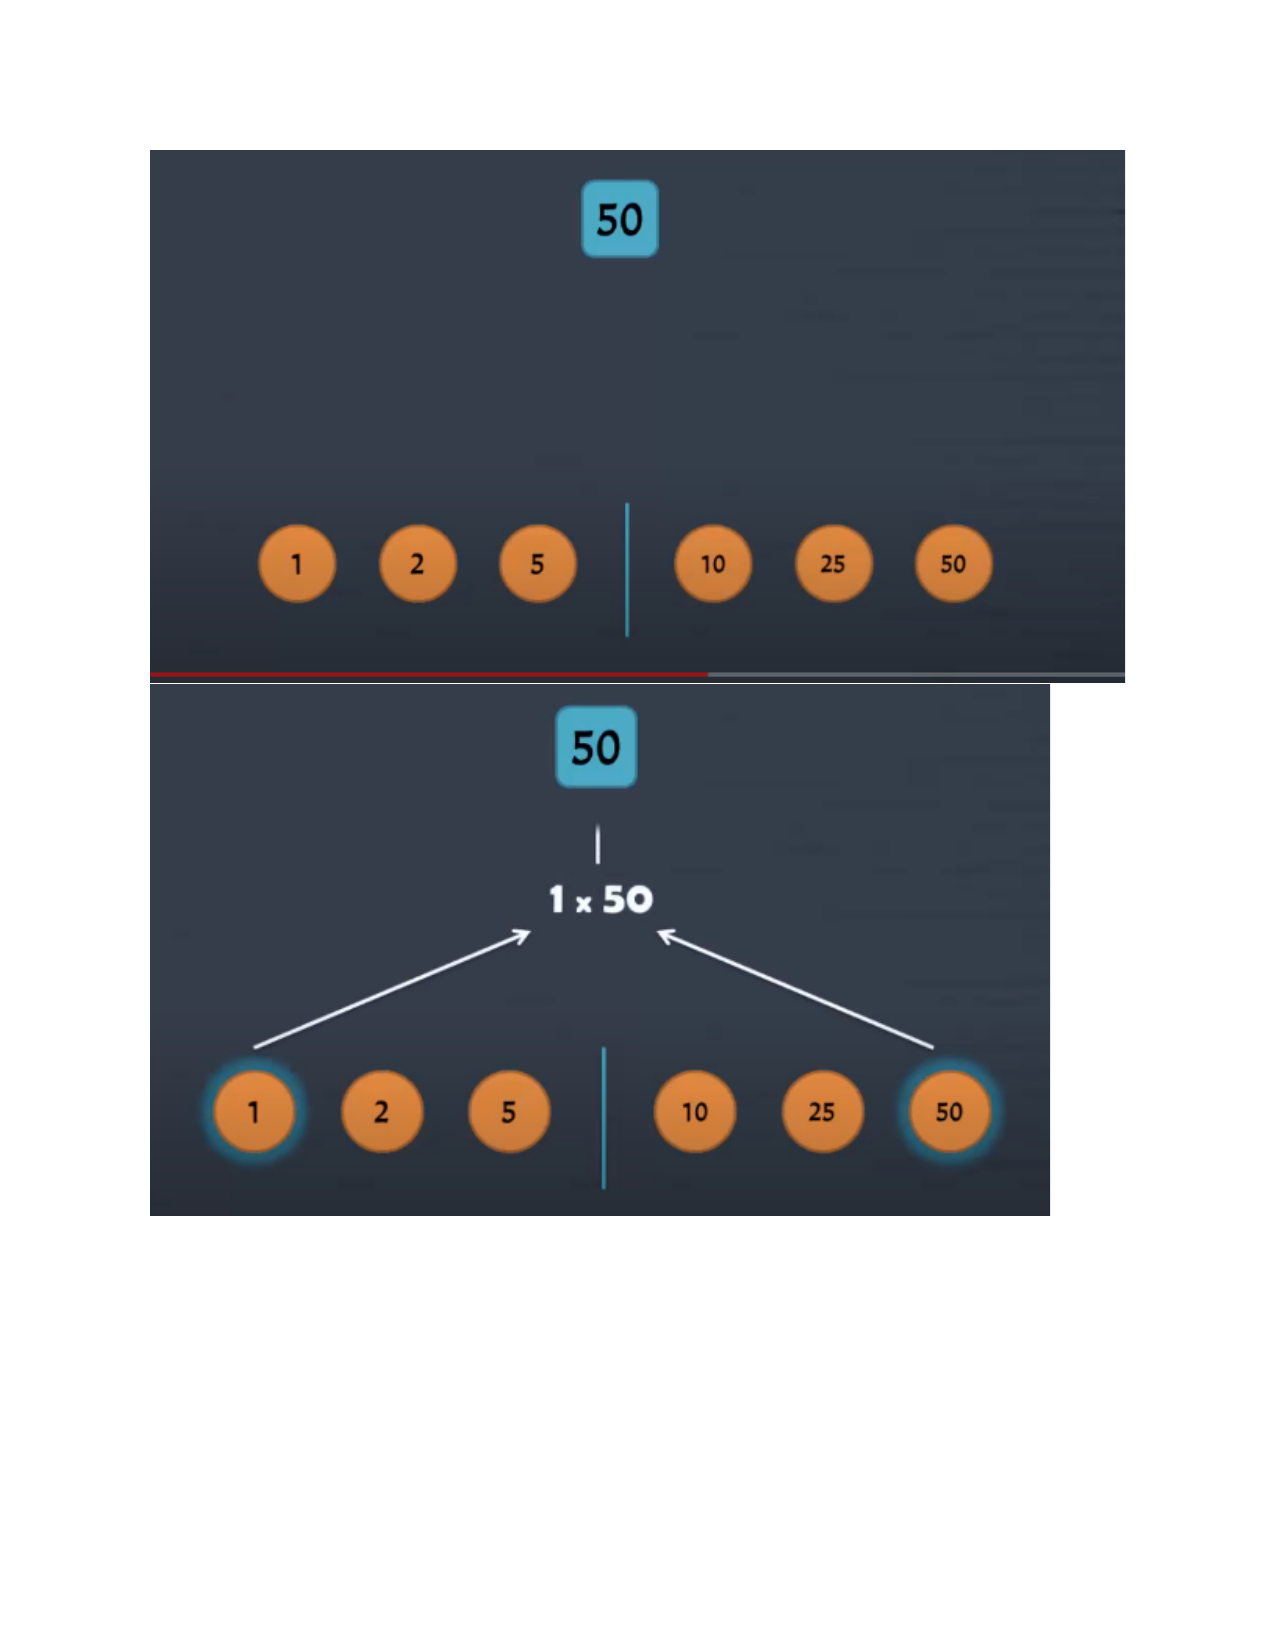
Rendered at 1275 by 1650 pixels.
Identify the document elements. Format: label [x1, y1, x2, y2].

picture [150, 150, 1125, 683]
picture [150, 684, 1050, 1216]
